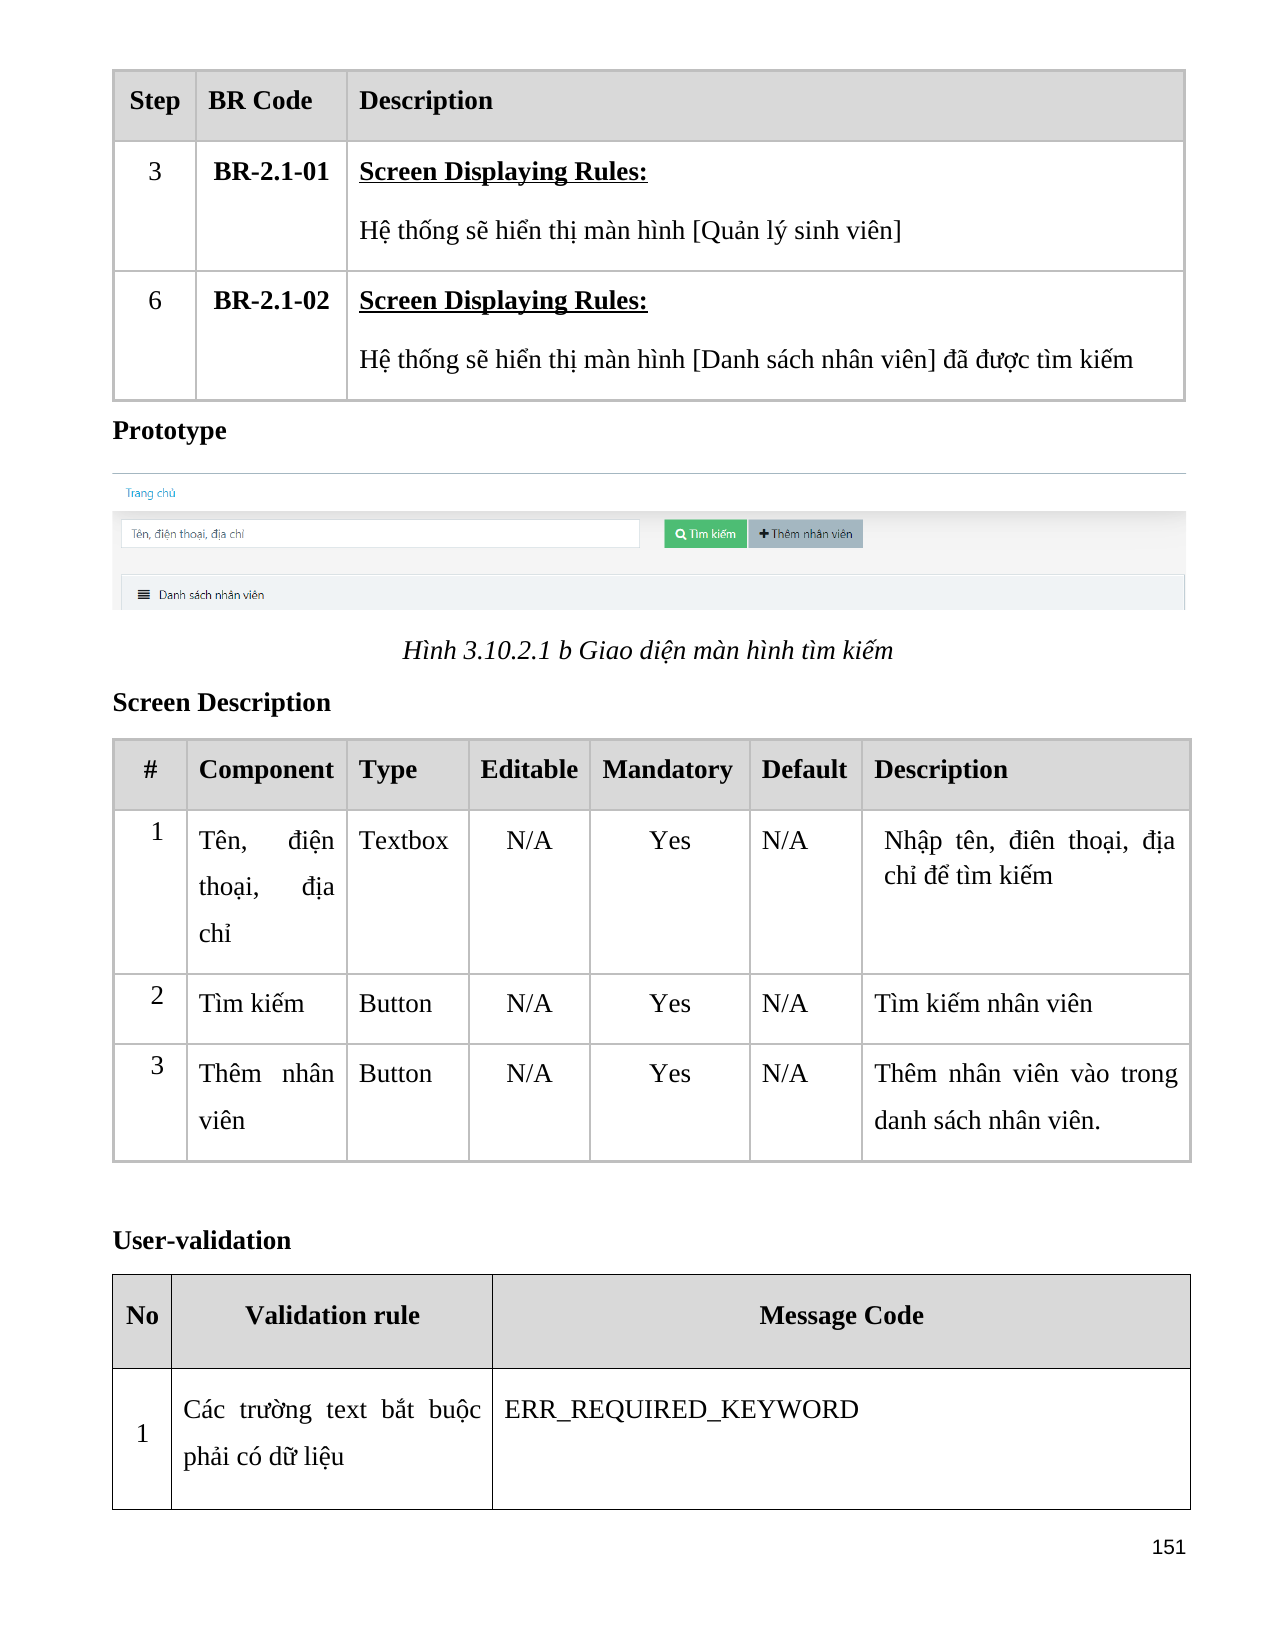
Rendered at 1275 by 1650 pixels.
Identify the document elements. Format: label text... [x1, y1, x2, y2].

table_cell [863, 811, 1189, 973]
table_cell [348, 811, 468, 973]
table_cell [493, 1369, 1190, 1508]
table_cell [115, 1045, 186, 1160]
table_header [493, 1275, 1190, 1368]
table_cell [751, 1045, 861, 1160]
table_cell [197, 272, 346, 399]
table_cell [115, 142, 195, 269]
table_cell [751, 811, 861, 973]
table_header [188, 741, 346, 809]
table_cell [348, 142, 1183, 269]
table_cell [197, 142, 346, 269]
text Prototype [112, 414, 1186, 446]
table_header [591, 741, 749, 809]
text Screen Description [112, 686, 1186, 717]
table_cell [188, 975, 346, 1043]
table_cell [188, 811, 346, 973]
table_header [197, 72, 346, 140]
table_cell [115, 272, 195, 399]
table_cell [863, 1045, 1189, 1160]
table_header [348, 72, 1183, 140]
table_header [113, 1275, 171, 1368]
text User-validation [112, 1224, 1186, 1255]
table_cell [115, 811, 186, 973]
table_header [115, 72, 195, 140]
picture [112, 473, 1187, 610]
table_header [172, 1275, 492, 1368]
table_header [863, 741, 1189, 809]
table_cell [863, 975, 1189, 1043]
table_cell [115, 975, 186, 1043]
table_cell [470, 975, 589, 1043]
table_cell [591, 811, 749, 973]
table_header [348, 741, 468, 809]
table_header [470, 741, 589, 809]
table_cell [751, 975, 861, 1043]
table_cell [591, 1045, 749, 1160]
text Hình 3.10.2.1 b Giao diện màn hình tìm kiếm [112, 634, 1186, 665]
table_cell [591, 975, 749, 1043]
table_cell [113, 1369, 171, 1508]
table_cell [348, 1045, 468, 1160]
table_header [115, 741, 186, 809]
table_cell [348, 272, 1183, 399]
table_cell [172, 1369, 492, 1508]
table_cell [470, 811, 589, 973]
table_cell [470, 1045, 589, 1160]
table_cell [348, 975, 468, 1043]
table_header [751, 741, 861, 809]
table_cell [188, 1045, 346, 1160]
